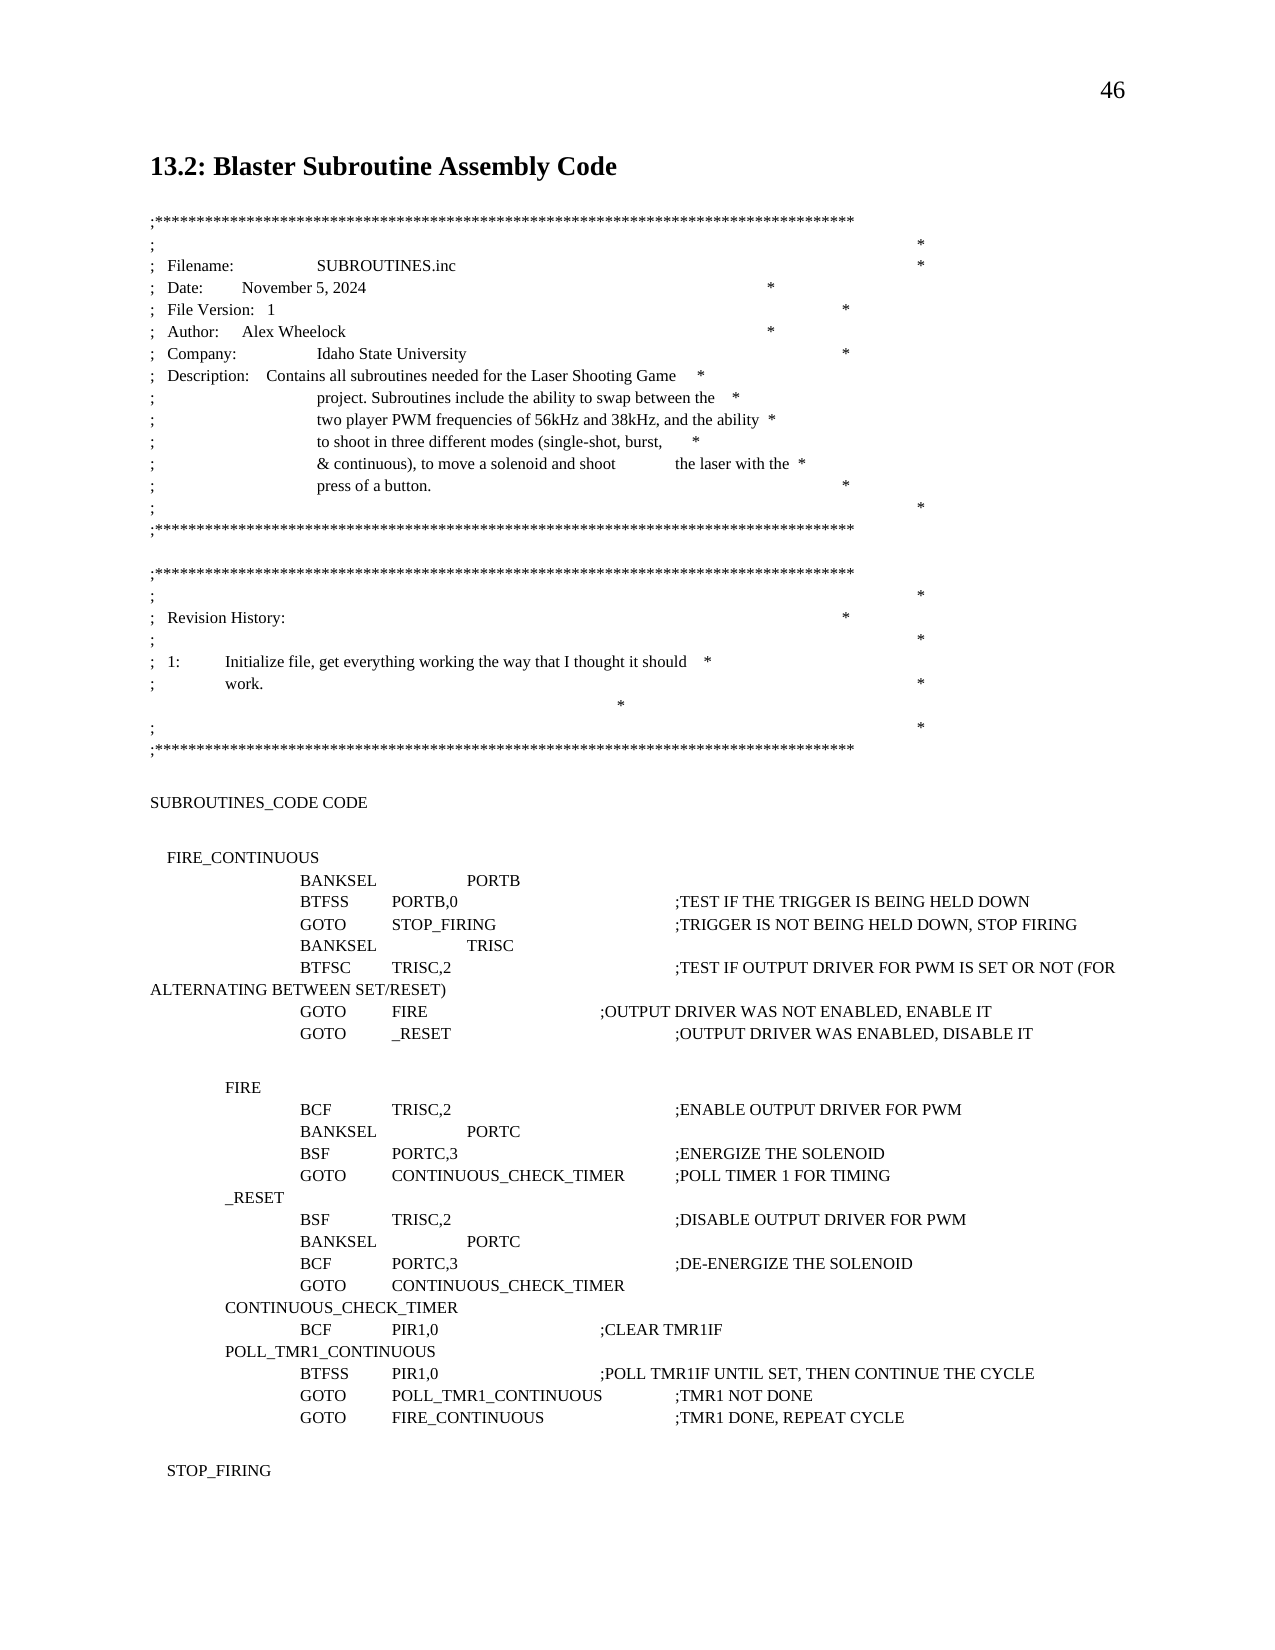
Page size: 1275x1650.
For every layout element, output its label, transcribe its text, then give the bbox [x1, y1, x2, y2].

text ; to shoot in three different modes (single-shot, burst, * [150, 432, 1125, 451]
text ; Author: Alex Wheelock * [150, 322, 1125, 341]
text ; project. Subroutines include the ability to swap between the * [150, 388, 1125, 407]
text GOTO CONTINUOUS_CHECK_TIMER [150, 1276, 1125, 1295]
text BSF TRISC,2 ;DISABLE OUTPUT DRIVER FOR PWM [150, 1209, 1125, 1229]
text BSF PORTC,3 ;ENERGIZE THE SOLENOID [150, 1144, 1125, 1163]
text ; & continuous), to move a solenoid and shoot the laser with the * [150, 454, 1125, 473]
text ; * [150, 718, 1125, 737]
text FIRE_CONTINUOUS [150, 848, 1125, 867]
text STOP_FIRING [150, 1461, 1125, 1480]
text BTFSC TRISC,2 ;TEST IF OUTPUT DRIVER FOR PWM IS SET OR NOT (FOR ALTERNATING BETWEEN SET/RESET) [150, 958, 1125, 999]
text ; Revision History: * [150, 608, 1125, 627]
text POLL_TMR1_CONTINUOUS [150, 1341, 1125, 1361]
text ; File Version: 1 * [150, 300, 1125, 319]
text FIRE [150, 1078, 1125, 1097]
text GOTO POLL_TMR1_CONTINUOUS ;TMR1 NOT DONE [150, 1385, 1125, 1404]
text BTFSS PIR1,0 ;POLL TMR1IF UNTIL SET, THEN CONTINUE THE CYCLE [150, 1363, 1125, 1383]
text ;************************************************************************************ [150, 520, 1125, 539]
text BCF TRISC,2 ;ENABLE OUTPUT DRIVER FOR PWM [150, 1100, 1125, 1119]
text ; two player PWM frequencies of 56kHz and 38kHz, and the ability * [150, 410, 1125, 429]
text ;************************************************************************************ [150, 564, 1125, 583]
text ; 1: Initialize file, get everything working the way that I thought it should * [150, 652, 1125, 671]
text ; * [150, 234, 1125, 253]
text _RESET [150, 1188, 1125, 1207]
text ; Company: Idaho State University * [150, 344, 1125, 363]
text ;************************************************************************************ [150, 740, 1125, 759]
text GOTO _RESET ;OUTPUT DRIVER WAS ENABLED, DISABLE IT [150, 1024, 1125, 1043]
text BANKSEL TRISC [150, 936, 1125, 955]
text GOTO CONTINUOUS_CHECK_TIMER ;POLL TIMER 1 FOR TIMING [150, 1166, 1125, 1185]
text GOTO FIRE_CONTINUOUS ;TMR1 DONE, REPEAT CYCLE [150, 1407, 1125, 1427]
text ; * [150, 498, 1125, 517]
text SUBROUTINES_CODE CODE [150, 793, 1125, 812]
text BCF PORTC,3 ;DE-ENERGIZE THE SOLENOID [150, 1253, 1125, 1273]
text ;************************************************************************************ [150, 212, 1125, 231]
text ; * [150, 586, 1125, 605]
text BANKSEL PORTC [150, 1232, 1125, 1251]
text GOTO FIRE ;OUTPUT DRIVER WAS NOT ENABLED, ENABLE IT [150, 1002, 1125, 1021]
text BANKSEL PORTB [150, 870, 1125, 889]
text ; Filename: SUBROUTINES.inc * [150, 256, 1125, 275]
text ; Description: Contains all subroutines needed for the Laser Shooting Game * [150, 366, 1125, 385]
text ; work. * * [150, 674, 1125, 715]
text BCF PIR1,0 ;CLEAR TMR1IF [150, 1319, 1125, 1339]
text ; press of a button. * [150, 476, 1125, 495]
text ; Date: November 5, 2024 * [150, 278, 1125, 297]
text BTFSS PORTB,0 ;TEST IF THE TRIGGER IS BEING HELD DOWN [150, 892, 1125, 911]
text CONTINUOUS_CHECK_TIMER [150, 1297, 1125, 1317]
text GOTO STOP_FIRING ;TRIGGER IS NOT BEING HELD DOWN, STOP FIRING [150, 914, 1125, 933]
text ; * [150, 630, 1125, 649]
subtitle 13.2: Blaster Subroutine Assembly Code [150, 150, 1125, 181]
text BANKSEL PORTC [150, 1122, 1125, 1141]
